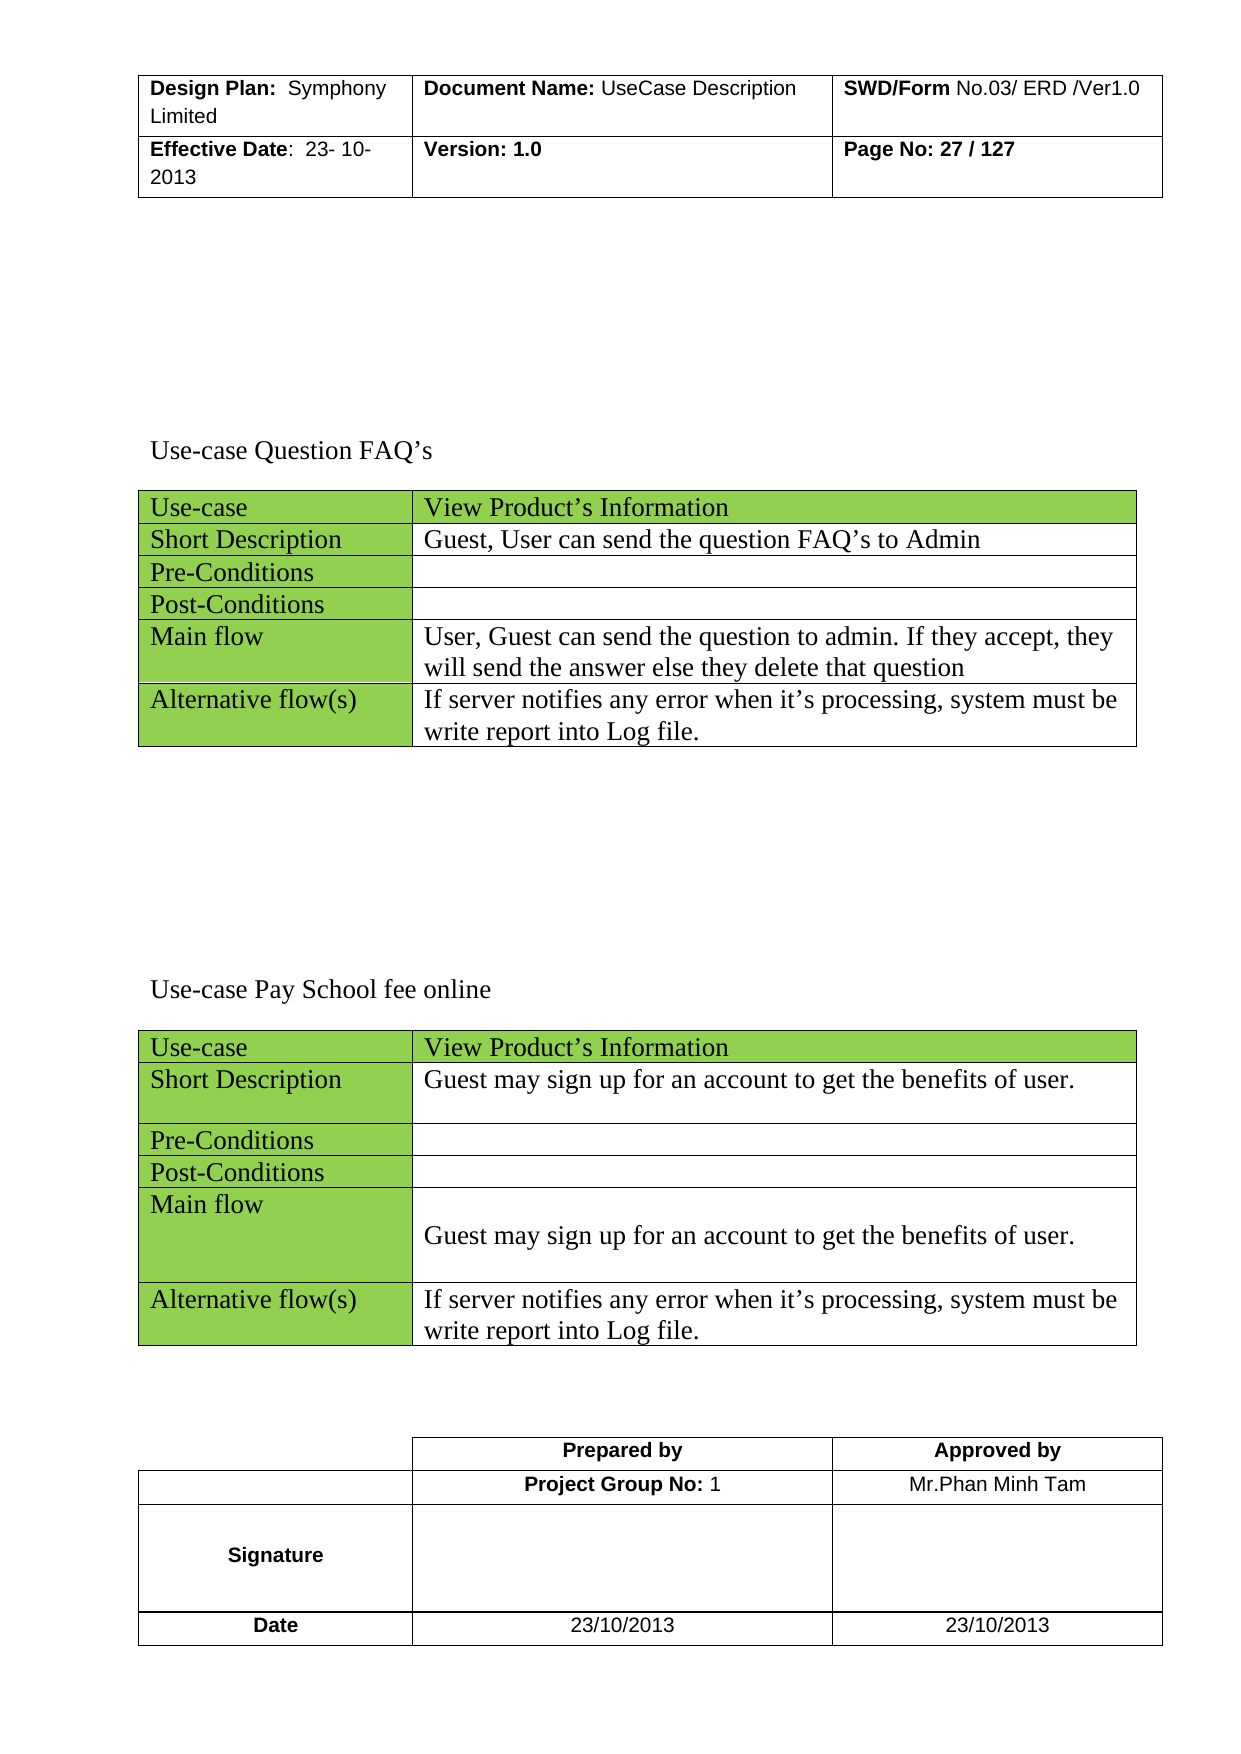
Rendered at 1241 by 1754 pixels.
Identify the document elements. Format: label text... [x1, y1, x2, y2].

table_cell Pre-Conditions [139, 1124, 412, 1155]
table_cell [413, 1156, 1136, 1187]
table_header View Product’s Information [413, 491, 1136, 523]
table_cell Post-Conditions [139, 1156, 412, 1187]
table_cell Alternative flow(s) [139, 1283, 412, 1345]
table_cell User, Guest can send the question to admin. If they accept, they will send the answer else they delete that question [413, 620, 1136, 682]
table_cell Main flow [139, 620, 412, 682]
table_cell [413, 588, 1136, 619]
table_cell Post-Conditions [139, 588, 412, 619]
table_cell Guest, User can send the question FAQ’s to Admin [413, 524, 1136, 555]
table_header View Product’s Information [413, 1031, 1136, 1062]
table_cell Short Description [139, 524, 412, 555]
table_cell If server notifies any error when it’s processing, system must be write report into Log file. [413, 1283, 1136, 1345]
table_cell Short Description [139, 1063, 412, 1123]
text Use-case Pay School fee online [150, 973, 1090, 1004]
table_cell Guest may sign up for an account to get the benefits of user. [413, 1188, 1136, 1282]
table_cell [413, 556, 1136, 587]
text Use-case Question FAQ’s [150, 434, 1090, 465]
table_cell Pre-Conditions [139, 556, 412, 587]
table_cell Alternative flow(s) [139, 684, 412, 746]
table_cell Main flow [139, 1188, 412, 1282]
table_cell Guest may sign up for an account to get the benefits of user. [413, 1063, 1136, 1123]
table_cell If server notifies any error when it’s processing, system must be write report into Log file. [413, 684, 1136, 746]
table_header Use-case [139, 1031, 412, 1062]
table_cell [413, 1124, 1136, 1155]
table_header Use-case [139, 491, 412, 523]
